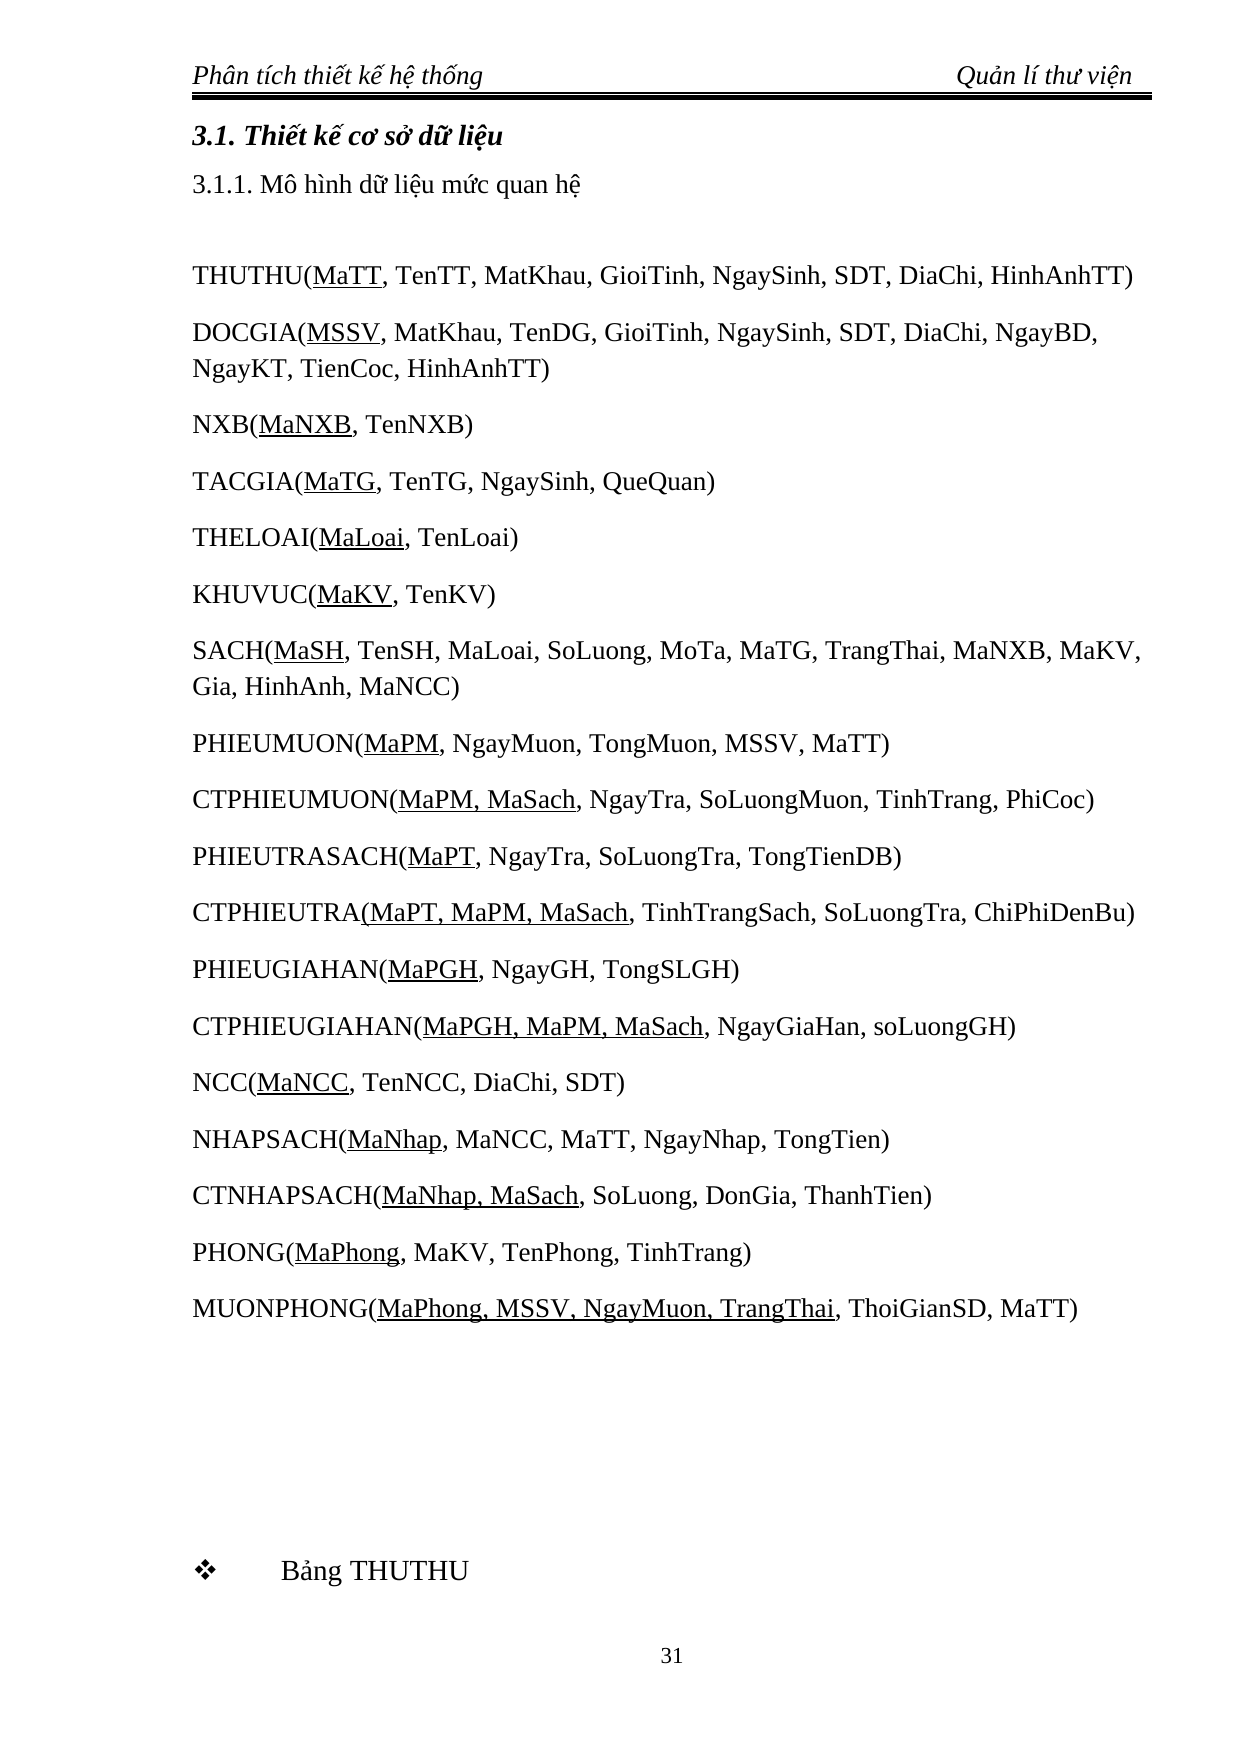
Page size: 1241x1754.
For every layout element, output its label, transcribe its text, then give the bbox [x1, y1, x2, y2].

subtitle 3.1. Thiết kế cơ sở dữ liệu [192, 118, 1152, 152]
text SACH(MaSH, TenSH, MaLoai, SoLuong, MoTa, MaTG, TrangThai, MaNXB, MaKV, Gia, HinhAnh, MaNCC) [192, 634, 1152, 701]
text NCC(MaNCC, TenNCC, DiaChi, SDT) [192, 1066, 1152, 1097]
text MUONPHONG(MaPhong, MSSV, NgayMuon, TrangThai, ThoiGianSD, MaTT) [192, 1292, 1152, 1323]
text KHUVUC(MaKV, TenKV) [192, 578, 1152, 609]
text CTNHAPSACH(MaNhap, MaSach, SoLuong, DonGia, ThanhTien) [192, 1179, 1152, 1210]
text PHONG(MaPhong, MaKV, TenPhong, TinhTrang) [192, 1236, 1152, 1267]
text THELOAI(MaLoai, TenLoai) [192, 521, 1152, 552]
text TACGIA(MaTG, TenTG, NgaySinh, QueQuan) [192, 465, 1152, 496]
text NXB(MaNXB, TenNXB) [192, 408, 1152, 439]
text DOCGIA(MSSV, MatKhau, TenDG, GioiTinh, NgaySinh, SDT, DiaChi, NgayBD, NgayKT, TienCoc, HinhAnhTT) [192, 316, 1152, 383]
text CTPHIEUMUON(MaPM, MaSach, NgayTra, SoLuongMuon, TinhTrang, PhiCoc) [192, 783, 1152, 814]
text CTPHIEUGIAHAN(MaPGH, MaPM, MaSach, NgayGiaHan, soLuongGH) [192, 1009, 1152, 1041]
text PHIEUTRASACH(MaPT, NgayTra, SoLuongTra, TongTienDB) [192, 840, 1152, 871]
text NHAPSACH(MaNhap, MaNCC, MaTT, NgayNhap, TongTien) [192, 1123, 1152, 1154]
list Bảng THUTHU [192, 1553, 1152, 1587]
text PHIEUMUON(MaPM, NgayMuon, TongMuon, MSSV, MaTT) [192, 727, 1152, 758]
subtitle 3.1.1. Mô hình dữ liệu mức quan hệ [192, 168, 1152, 199]
text PHIEUGIAHAN(MaPGH, NgayGH, TongSLGH) [192, 953, 1152, 984]
text THUTHU(MaTT, TenTT, MatKhau, GioiTinh, NgaySinh, SDT, DiaChi, HinhAnhTT) [192, 259, 1152, 291]
text CTPHIEUTRA(MaPT, MaPM, MaSach, TinhTrangSach, SoLuongTra, ChiPhiDenBu) [192, 896, 1152, 928]
